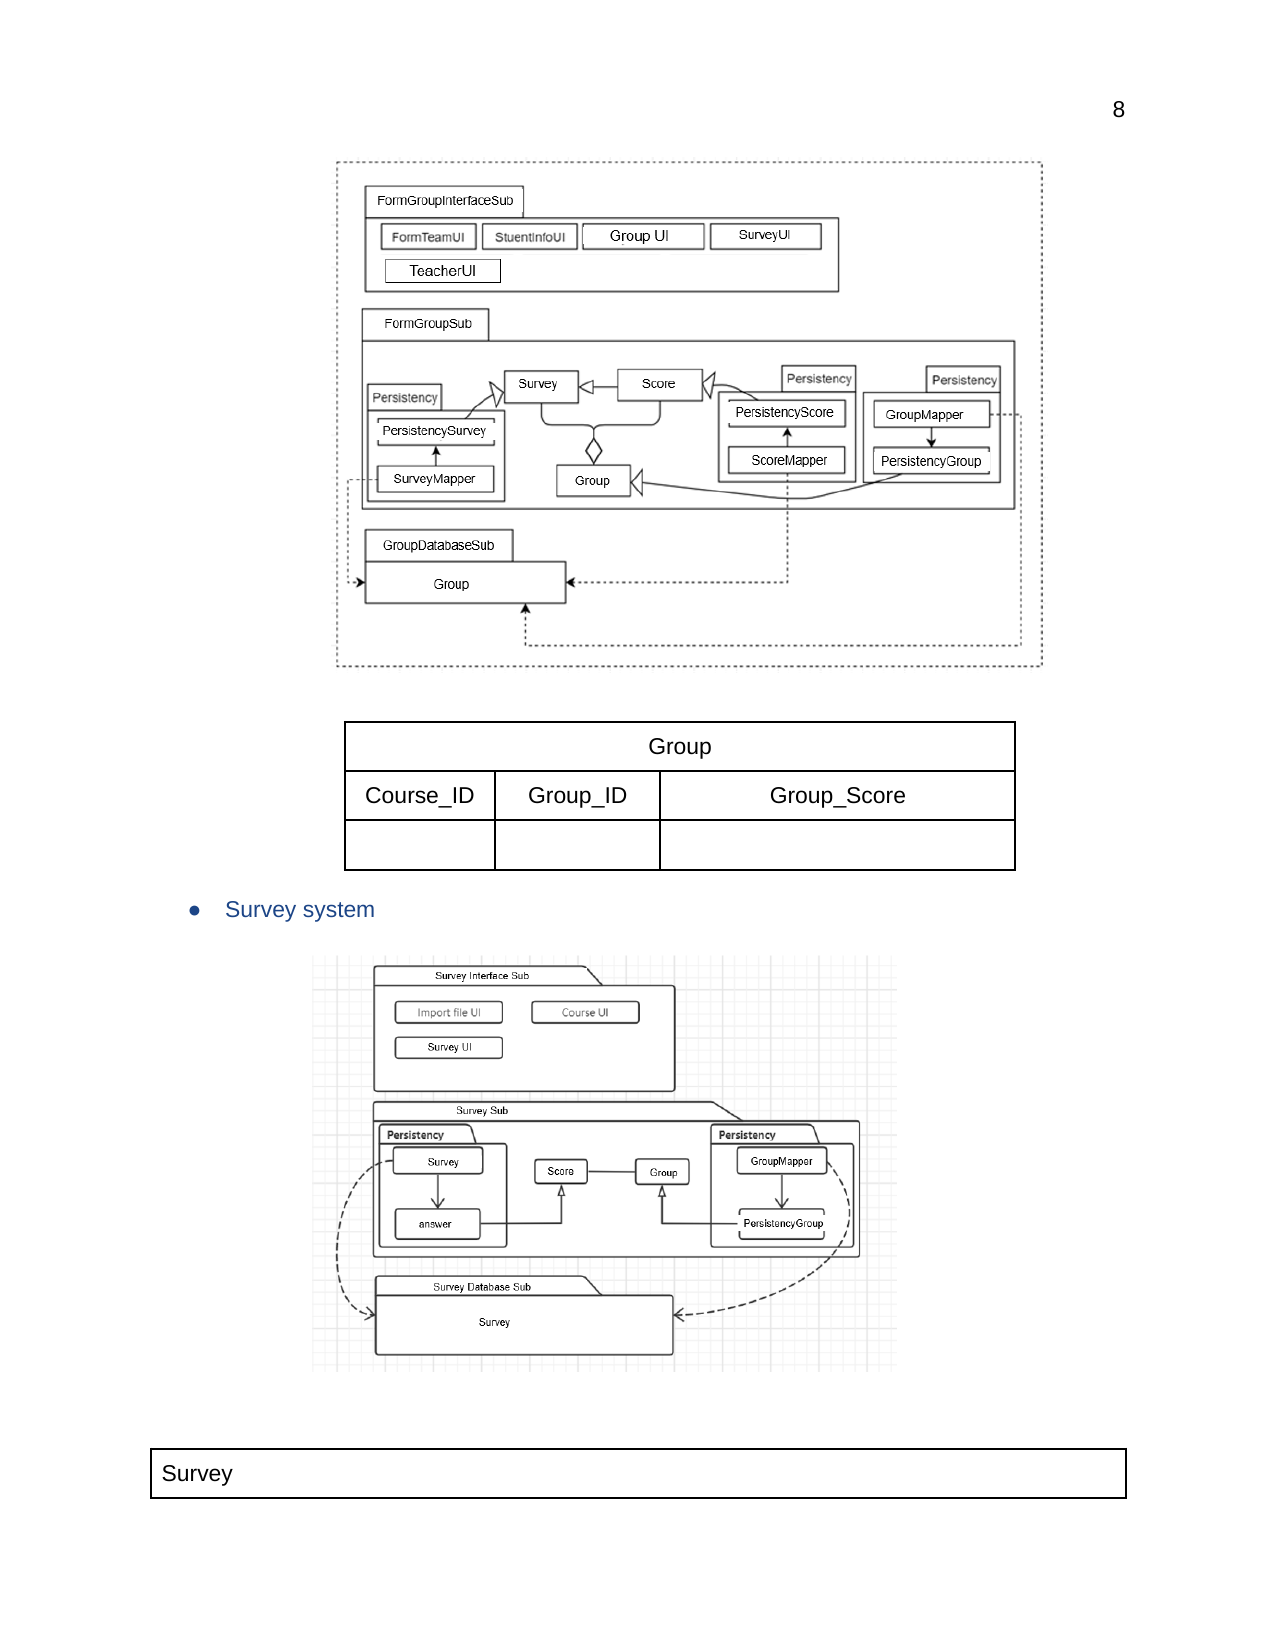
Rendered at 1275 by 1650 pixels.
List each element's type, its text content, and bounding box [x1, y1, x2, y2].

table_cell Course_ID [346, 772, 494, 819]
table_cell [661, 821, 1014, 868]
table_cell [346, 821, 494, 868]
table_cell Group_ID [496, 772, 659, 819]
table_cell [496, 821, 659, 868]
table_header Group [346, 723, 1014, 770]
table_cell Group_Score [661, 772, 1014, 819]
list Survey system [187, 896, 1125, 922]
picture [300, 150, 1070, 687]
picture [300, 947, 991, 1372]
table_header Survey [152, 1450, 1125, 1497]
